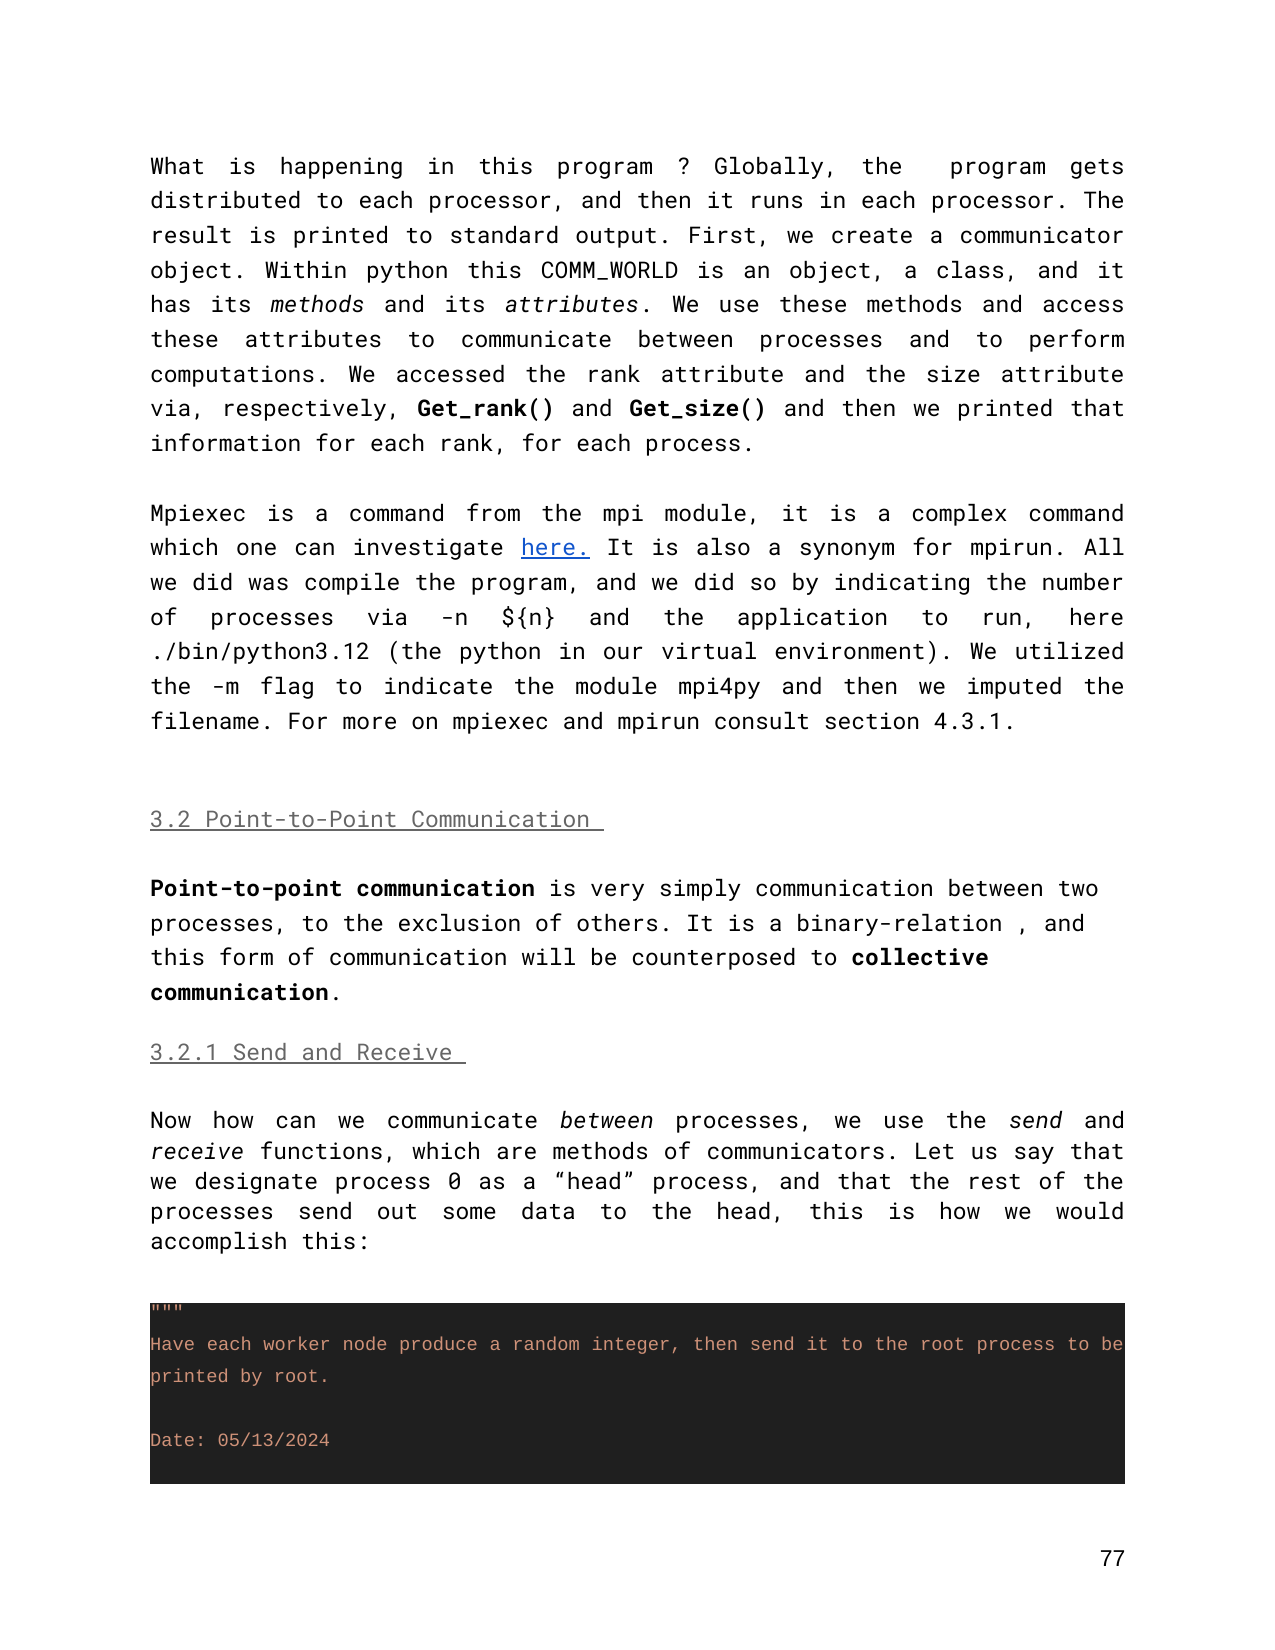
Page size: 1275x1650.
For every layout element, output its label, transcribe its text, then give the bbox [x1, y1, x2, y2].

subtitle 3.2.1 Send and Receive [150, 1036, 1125, 1066]
text Date: 05/13/2024 [150, 1431, 1125, 1452]
text Point-to-point communication is very simply communication between two processes, to the exclusion of others. It is a binary-relation , and this form of communication will be counterposed to collective communication. [150, 872, 1125, 1007]
text What is happening in this program ? Globally, the program gets distributed to each processor, and then it runs in each processor. The result is printed to standard output. First, we create a communicator object. Within python this COMM_WORLD is an object, a class, and it has its methods and its attributes. We use these methods and access these attributes to communicate between processes and to perform computations. We accessed the rank attribute and the size attribute via, respectively, Get_rank() and Get_size() and then we printed that information for each rank, for each process. [150, 150, 1125, 458]
text Now how can we communicate between processes, we use the send and receive functions, which are methods of communicators. Let us say that we designate process 0 as a “head” process, and that the rest of the processes send out some data to the head, this is how we would accomplish this: [150, 1105, 1125, 1256]
subtitle 3.2 Point-to-Point Communication [150, 803, 1125, 834]
text Have each worker node produce a random integer, then send it to the root process to be printed by root. [150, 1335, 1125, 1388]
text """ [150, 1303, 1125, 1324]
text Mpiexec is a command from the mpi module, it is a complex command which one can investigate here. It is also a synonym for mpirun. All we did was compile the program, and we did so by indicating the number of processes via -n ${n} and the application to run, here ./bin/python3.12 (the python in our virtual environment). We utilized the -m flag to indicate the module mpi4py and then we imputed the filename. For more on mpiexec and mpirun consult section 4.3.1. [150, 497, 1125, 735]
